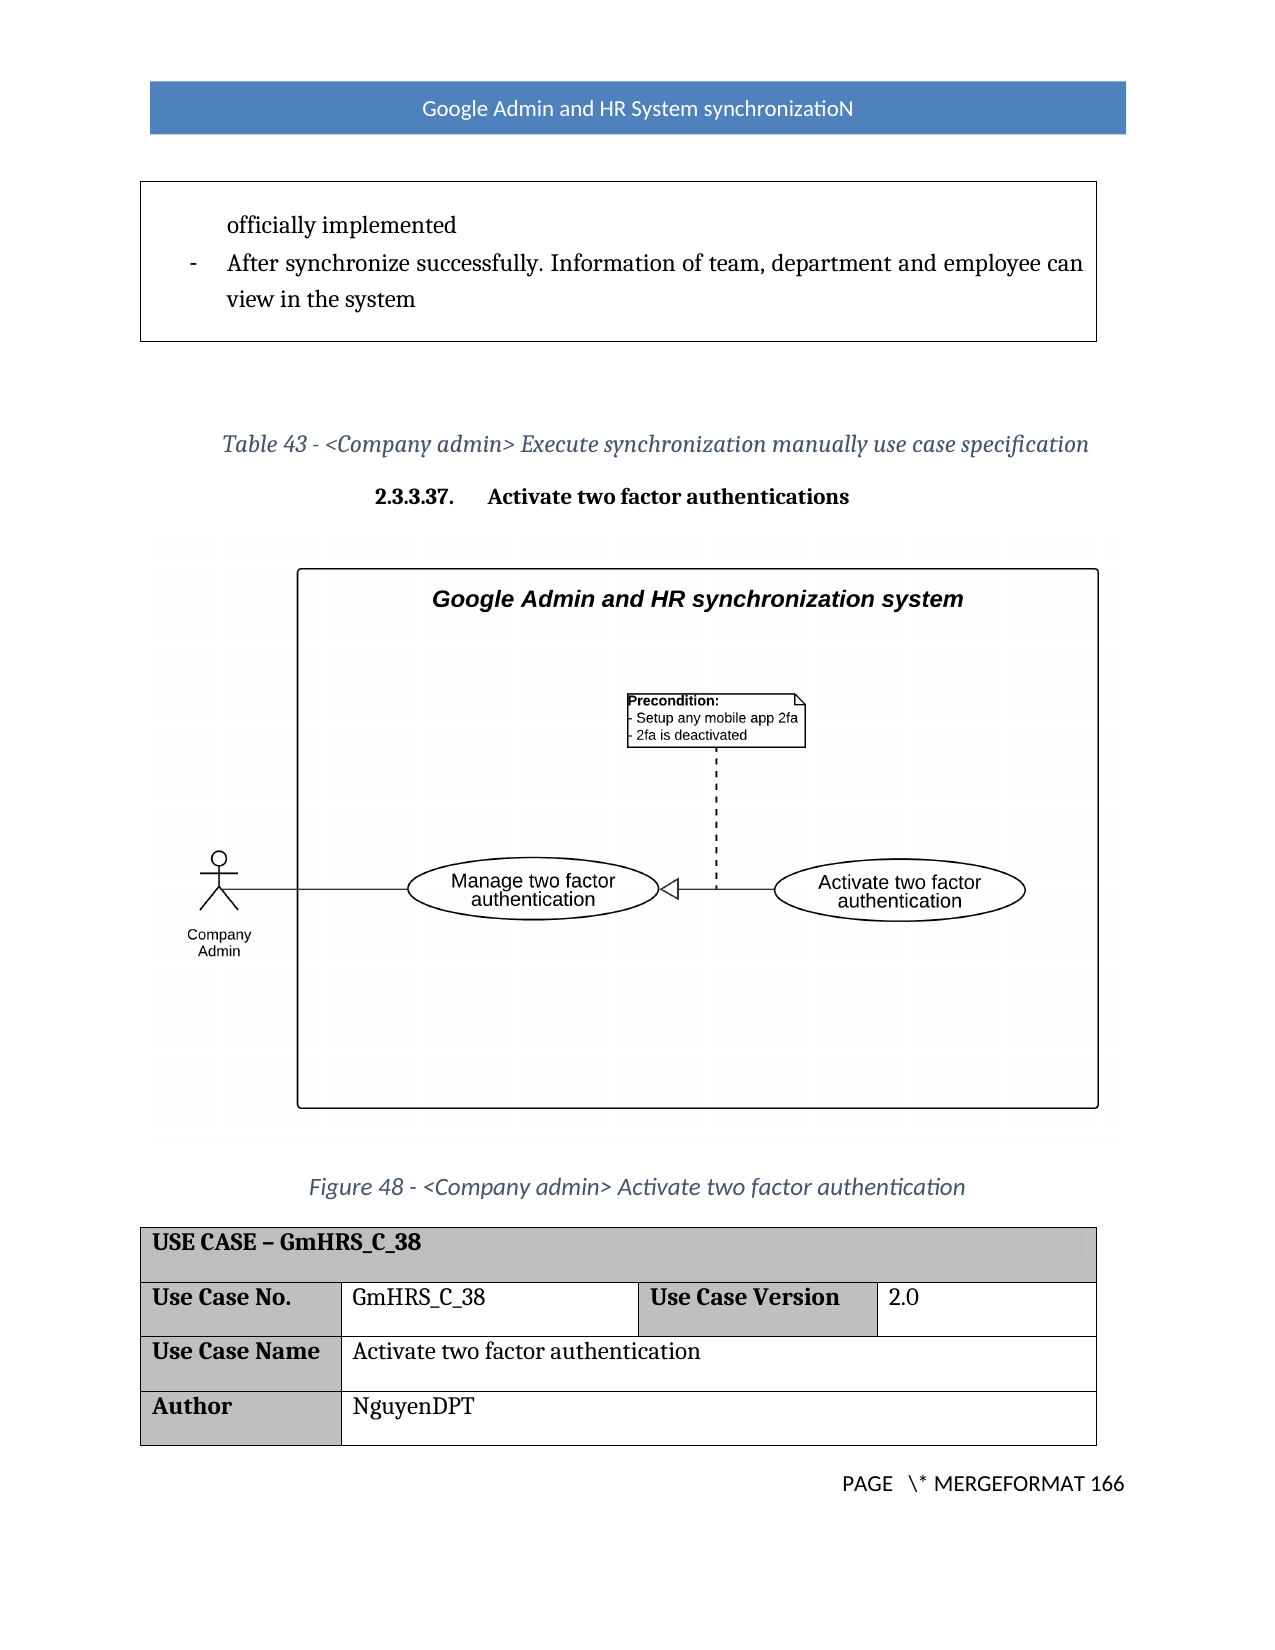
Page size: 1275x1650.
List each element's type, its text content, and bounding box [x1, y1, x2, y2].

table_cell Use Case No. [141, 1283, 341, 1336]
table_cell Activate two factor authentication [342, 1337, 1096, 1391]
table_cell Use Case Version [639, 1283, 877, 1336]
table_cell Use Case Name [141, 1337, 341, 1391]
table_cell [141, 182, 1096, 341]
text Table 43 - <Company admin> Execute synchronization manually use case specification [187, 430, 1125, 459]
text Figure 48 - <Company admin> Activate two factor authentication [150, 1171, 1125, 1202]
table_cell GmHRS_C_38 [342, 1283, 638, 1336]
subtitle Activate two factor authentications [375, 484, 1125, 511]
picture [150, 535, 1125, 1139]
table_cell Author [141, 1392, 341, 1445]
table_header USE CASE – GmHRS_C_38 [141, 1228, 1096, 1282]
table_cell 2.0 [878, 1283, 1096, 1336]
table_cell NguyenDPT [342, 1392, 1096, 1445]
